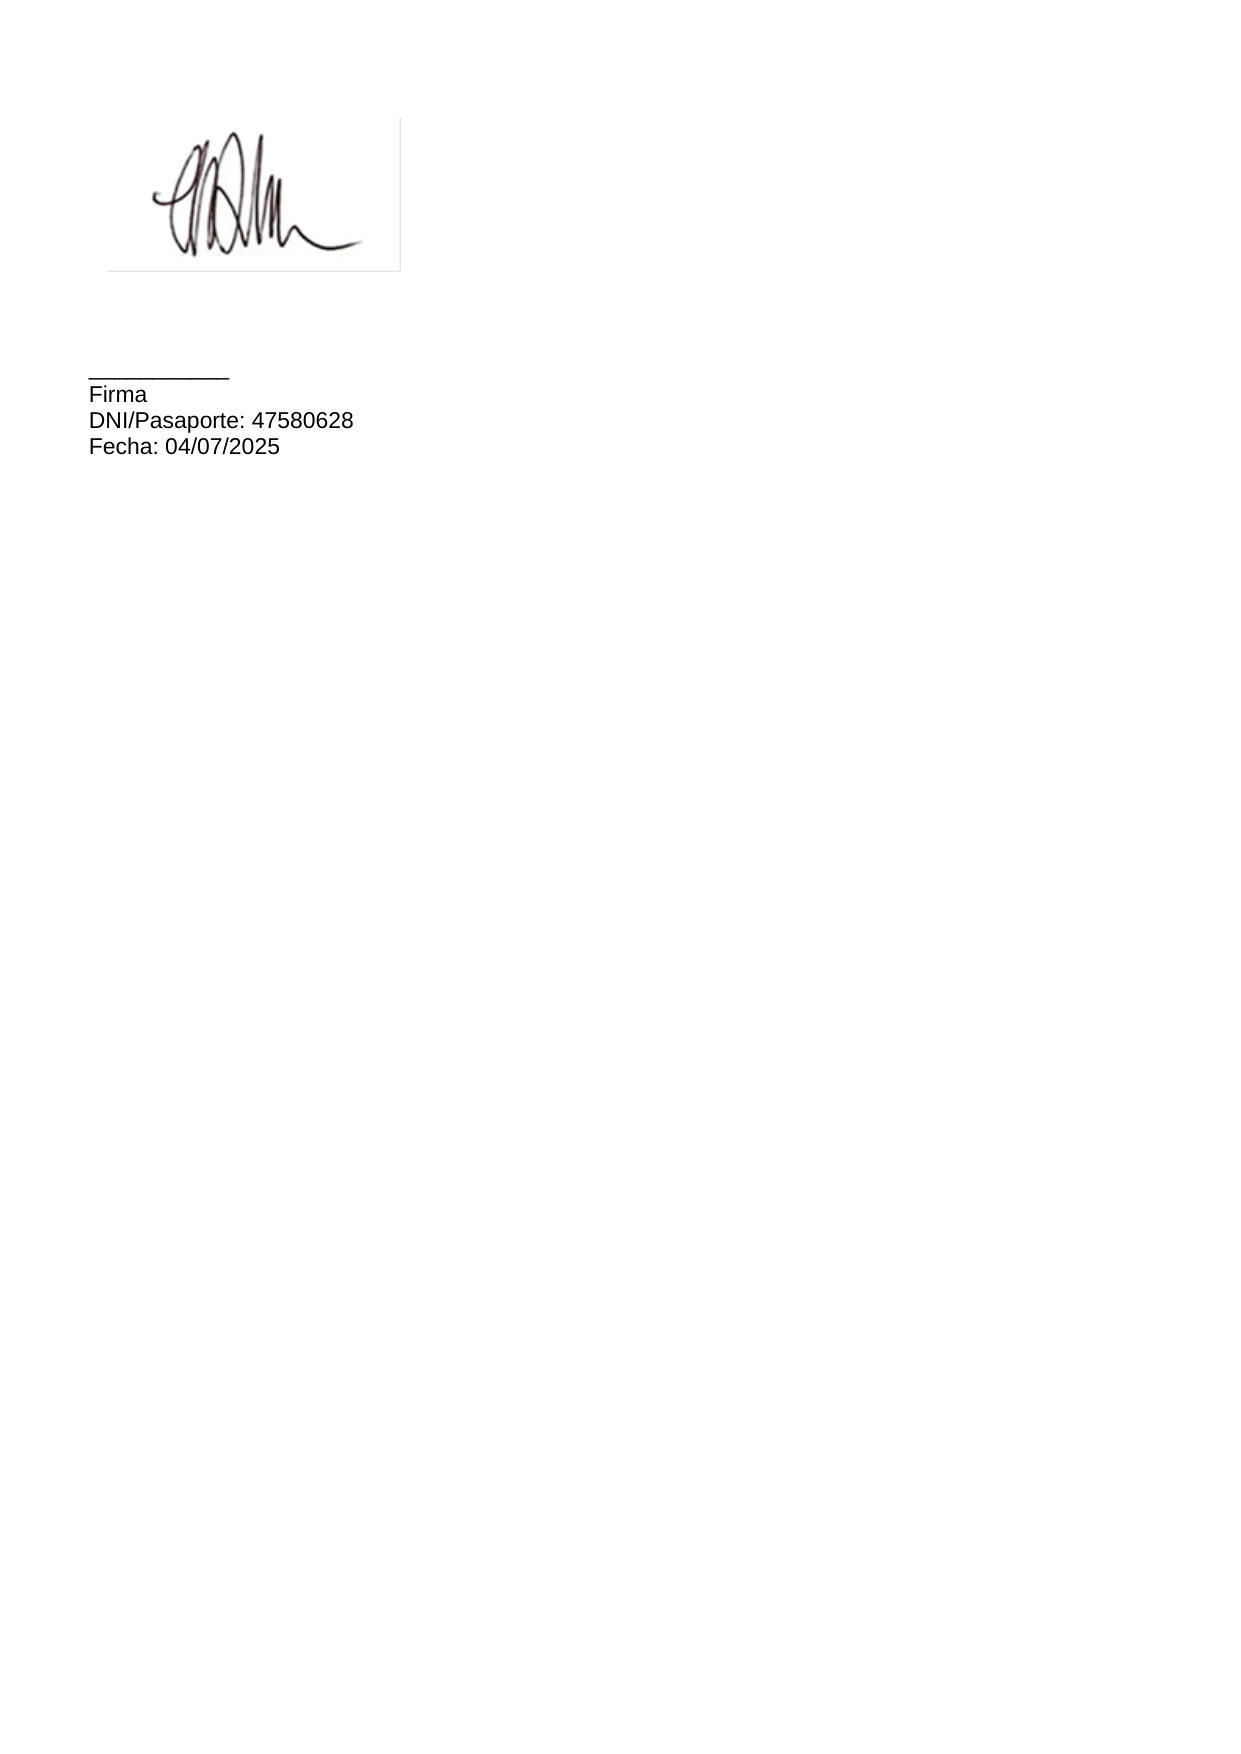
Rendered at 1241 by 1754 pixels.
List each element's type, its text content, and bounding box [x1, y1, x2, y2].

text Fecha: 04/07/2025 [89, 433, 1169, 460]
text DNI/Pasaporte: 47580628 [89, 407, 1169, 433]
text ___________ [89, 354, 1169, 381]
text Firma [89, 381, 1169, 407]
